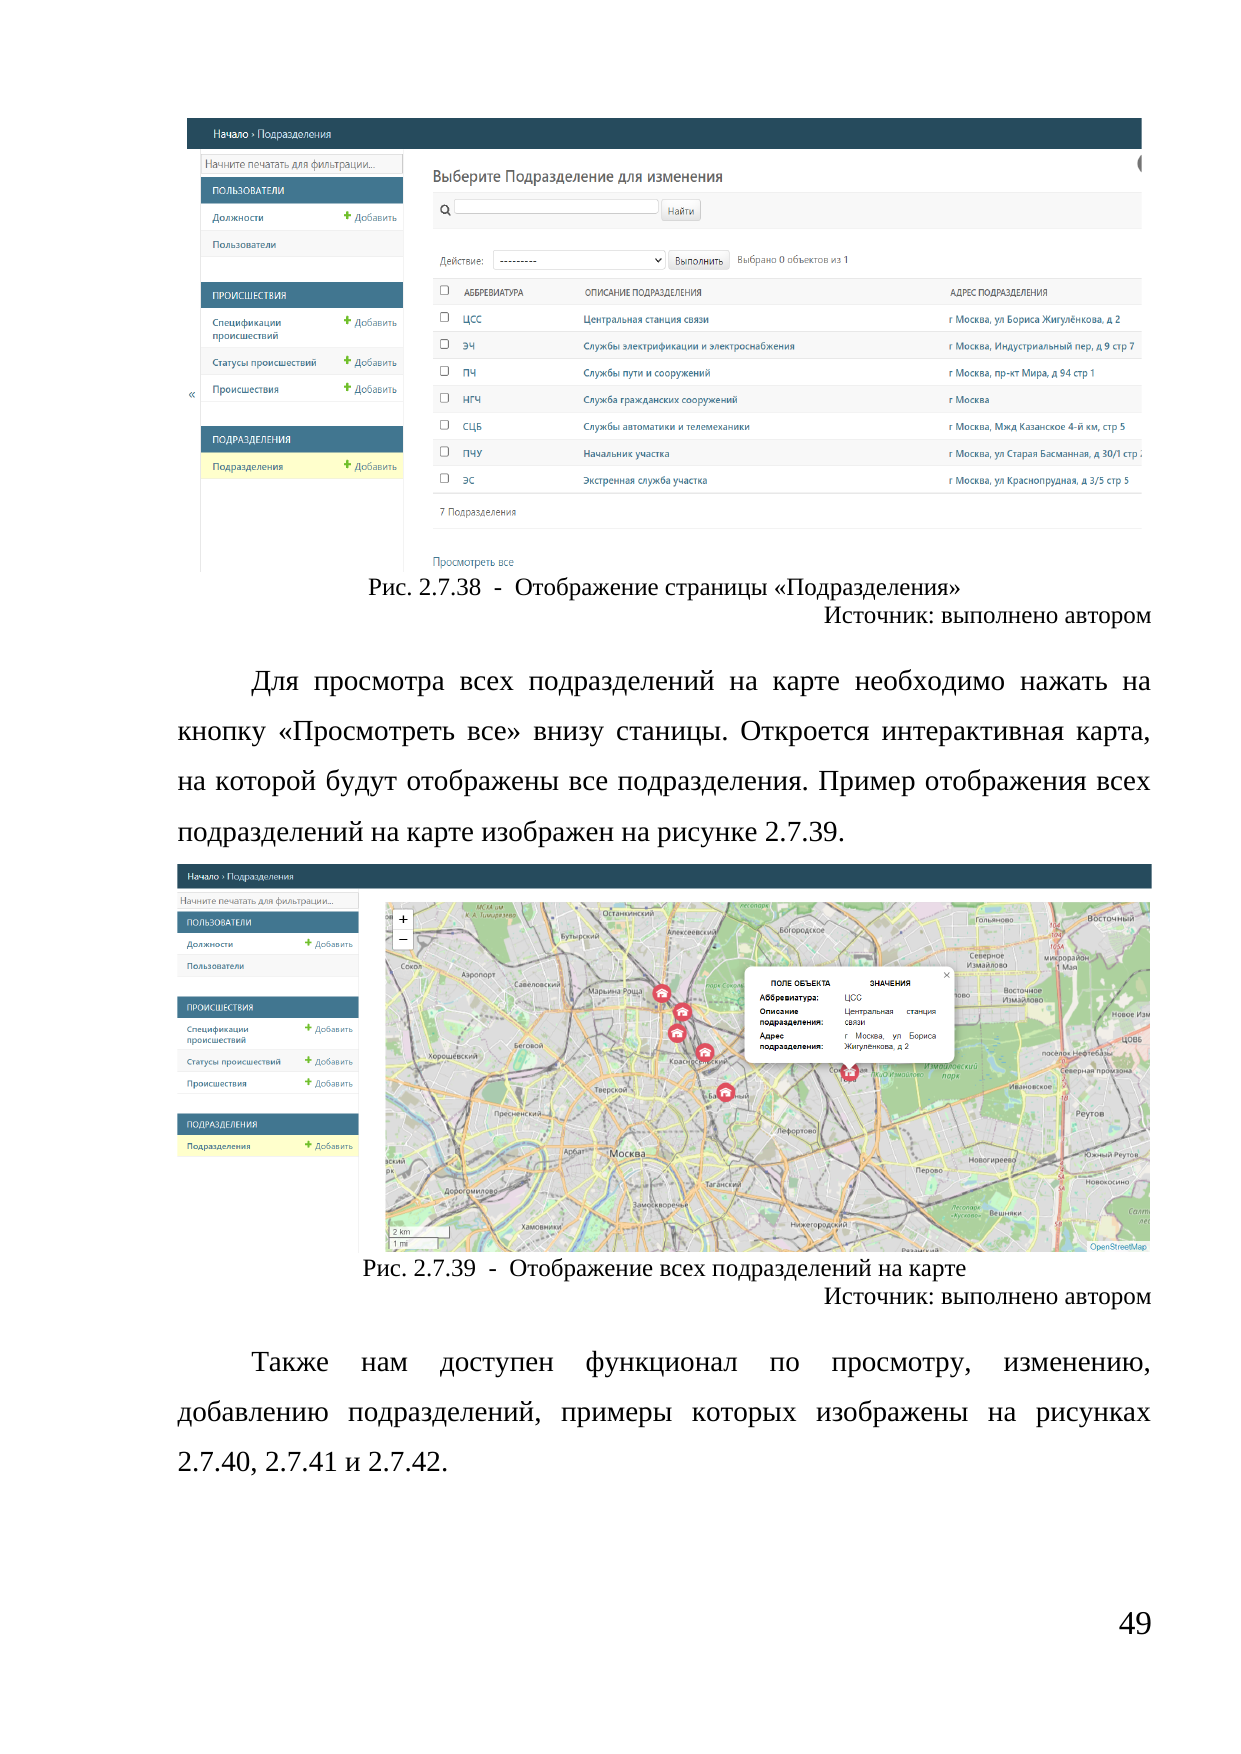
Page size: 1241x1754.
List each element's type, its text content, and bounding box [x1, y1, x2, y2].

text Рис. 2.7.38 - Отображение страницы «Подразделения» [177, 572, 1152, 601]
text Для просмотра всех подразделений на карте необходимо нажать на кнопку «Просмотреть все» внизу станицы. Откроется интерактивная карта, на которой будут отображены все подразделения. Пример отображения всех подразделений на карте изображен на рисунке 2.7.39. [177, 663, 1152, 847]
picture [187, 118, 1142, 572]
text Источник: выполнено автором [177, 601, 1152, 629]
text Также нам доступен функционал по просмотру, изменению, добавлению подразделений, примеры которых изображены на рисунках 2.7.40, 2.7.41 и 2.7.42. [177, 1344, 1152, 1478]
picture [177, 864, 1152, 1253]
text Рис. 2.7.39 - Отображение всех подразделений на карте [177, 1253, 1152, 1281]
text Источник: выполнено автором [177, 1281, 1152, 1310]
